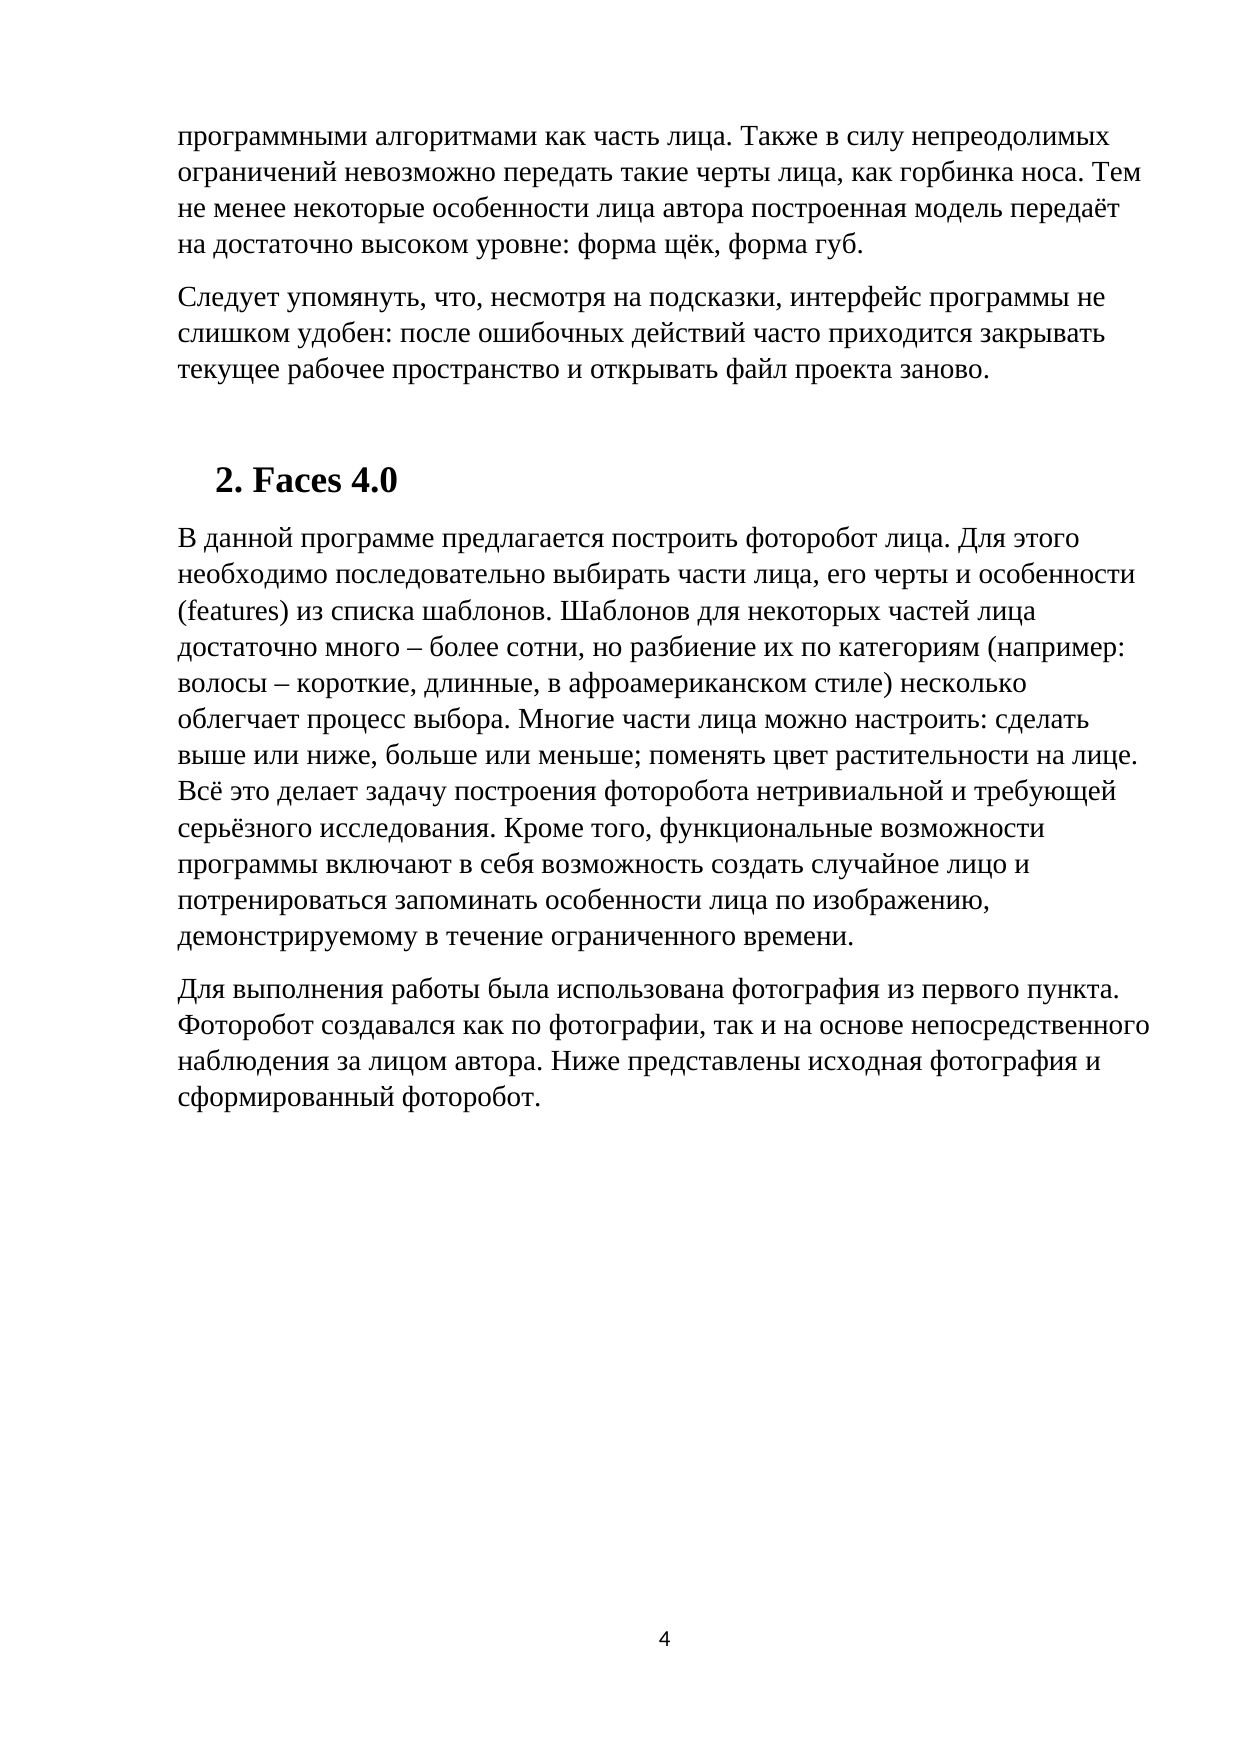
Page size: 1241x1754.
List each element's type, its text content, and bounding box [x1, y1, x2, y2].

text В данной программе предлагается построить фоторобот лица. Для этого необходимо последовательно выбирать части лица, его черты и особенности (features) из списка шаблонов. Шаблонов для некоторых частей лица достаточно много – более сотни, но разбиение их по категориям (например: волосы – короткие, длинные, в афроамериканском стиле) несколько облегчает процесс выбора. Многие части лица можно настроить: сделать выше или ниже, больше или меньше; поменять цвет растительности на лице. Всё это делает задачу построения фоторобота нетривиальной и требующей серьёзного исследования. Кроме того, функциональные возможности программы включают в себя возможность создать случайное лицо и потренироваться запоминать особенности лица по изображению, демонстрируемому в течение ограниченного времени. [177, 521, 1152, 952]
text Для выполнения работы была использована фотография из первого пункта. Фоторобот создавался как по фотографии, так и на основе непосредственного наблюдения за лицом автора. Ниже представлены исходная фотография и сформированный фоторобот. [177, 971, 1152, 1113]
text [177, 118, 1152, 260]
text Следует упомянуть, что, несмотря на подсказки, интерфейс программы не слишком удобен: после ошибочных действий часто приходится закрывать текущее рабочее пространство и открывать файл проекта заново. [177, 279, 1152, 385]
list Faces 4.0 [215, 457, 1152, 500]
